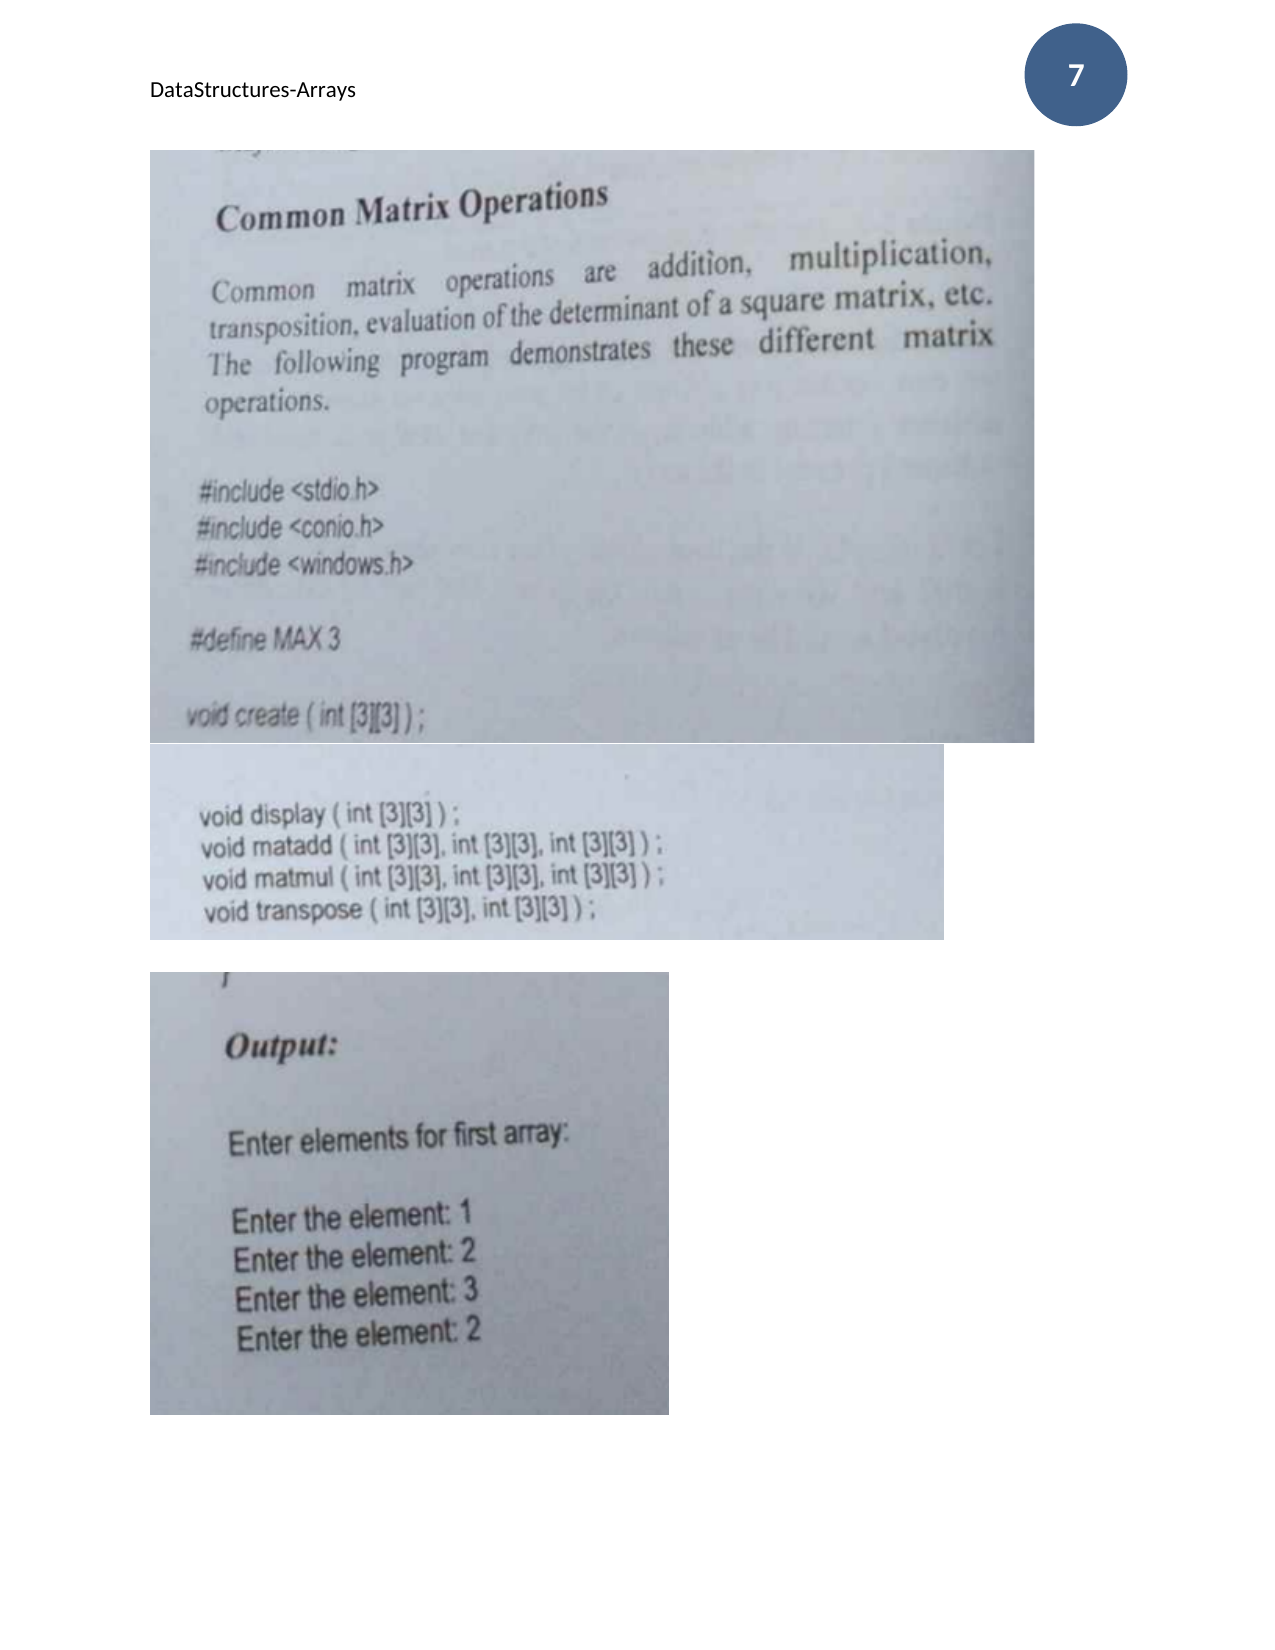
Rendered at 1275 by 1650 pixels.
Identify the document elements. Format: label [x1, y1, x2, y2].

picture [150, 150, 1035, 743]
picture [150, 972, 669, 1415]
picture [150, 744, 944, 940]
